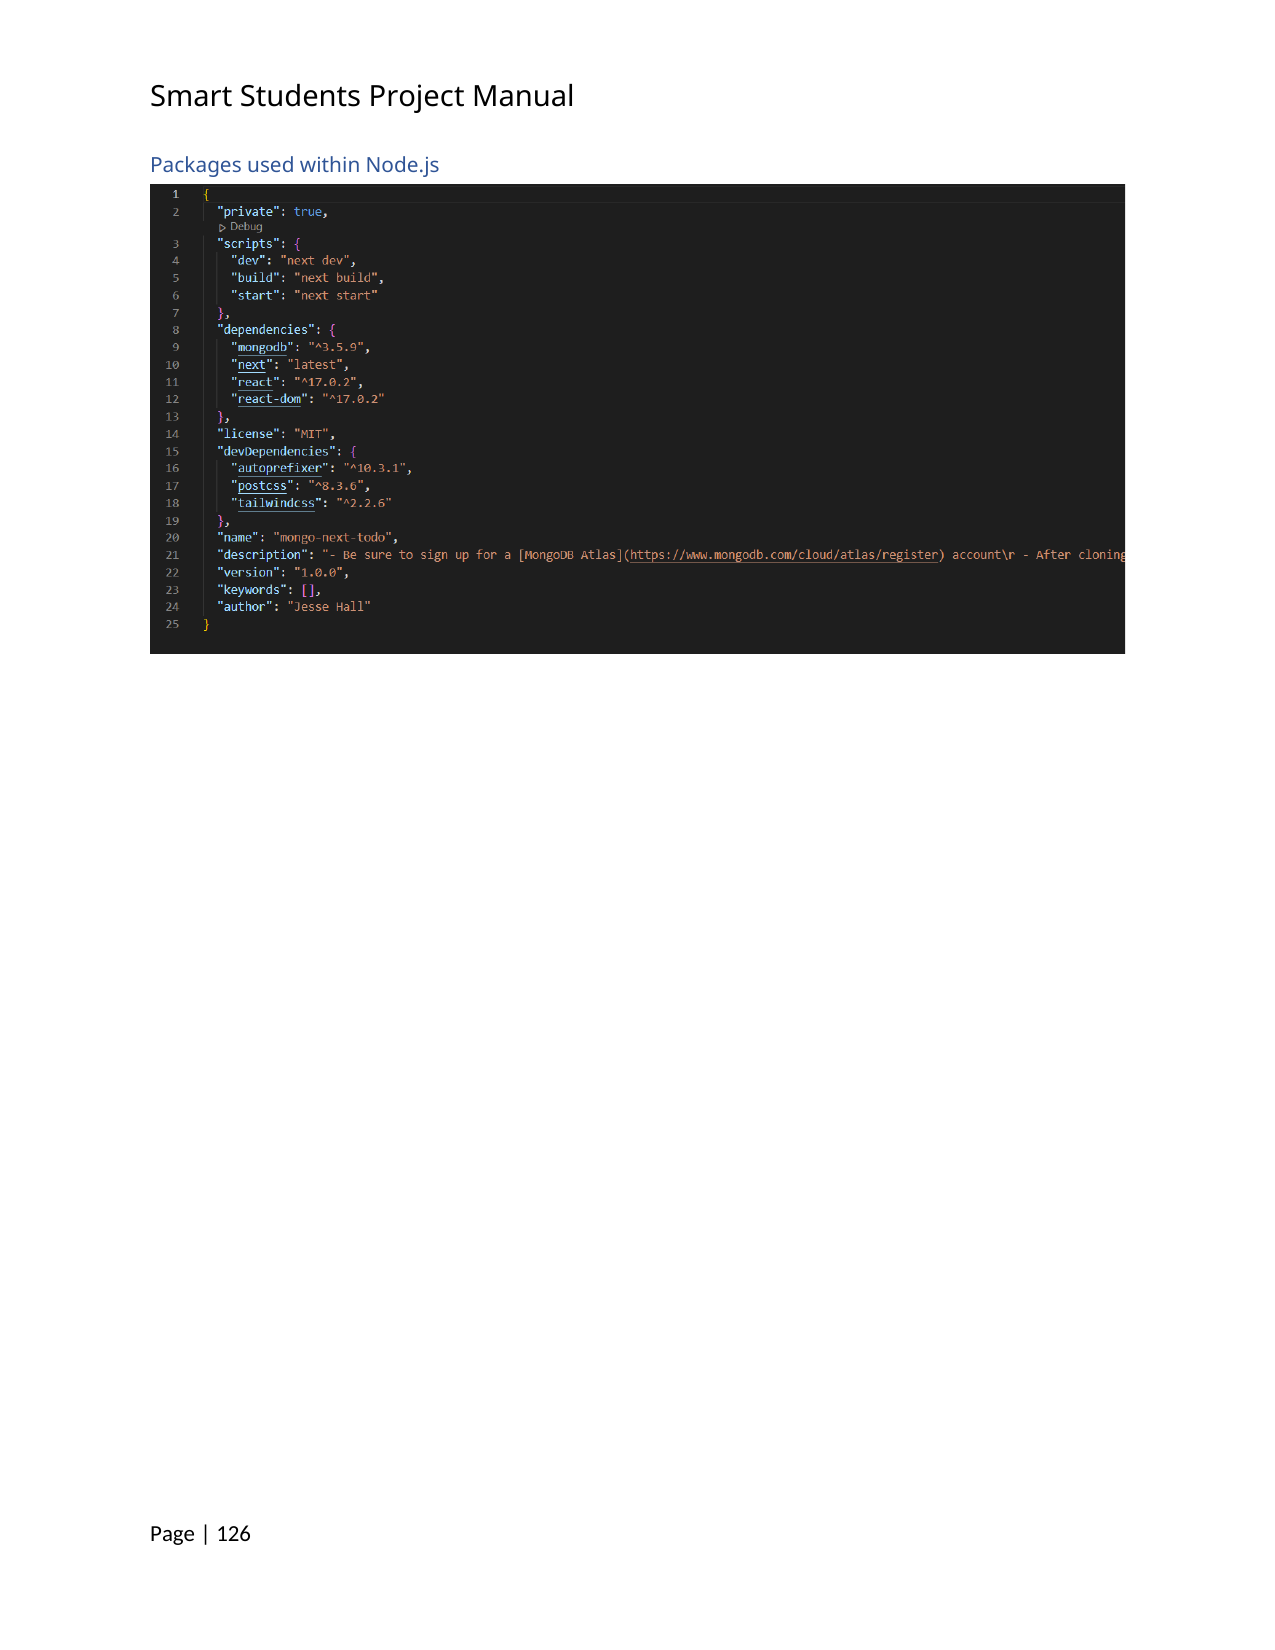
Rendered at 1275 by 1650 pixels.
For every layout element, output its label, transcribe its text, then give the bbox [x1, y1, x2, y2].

picture [150, 184, 1125, 654]
subtitle Packages used within Node.js [150, 150, 1125, 178]
